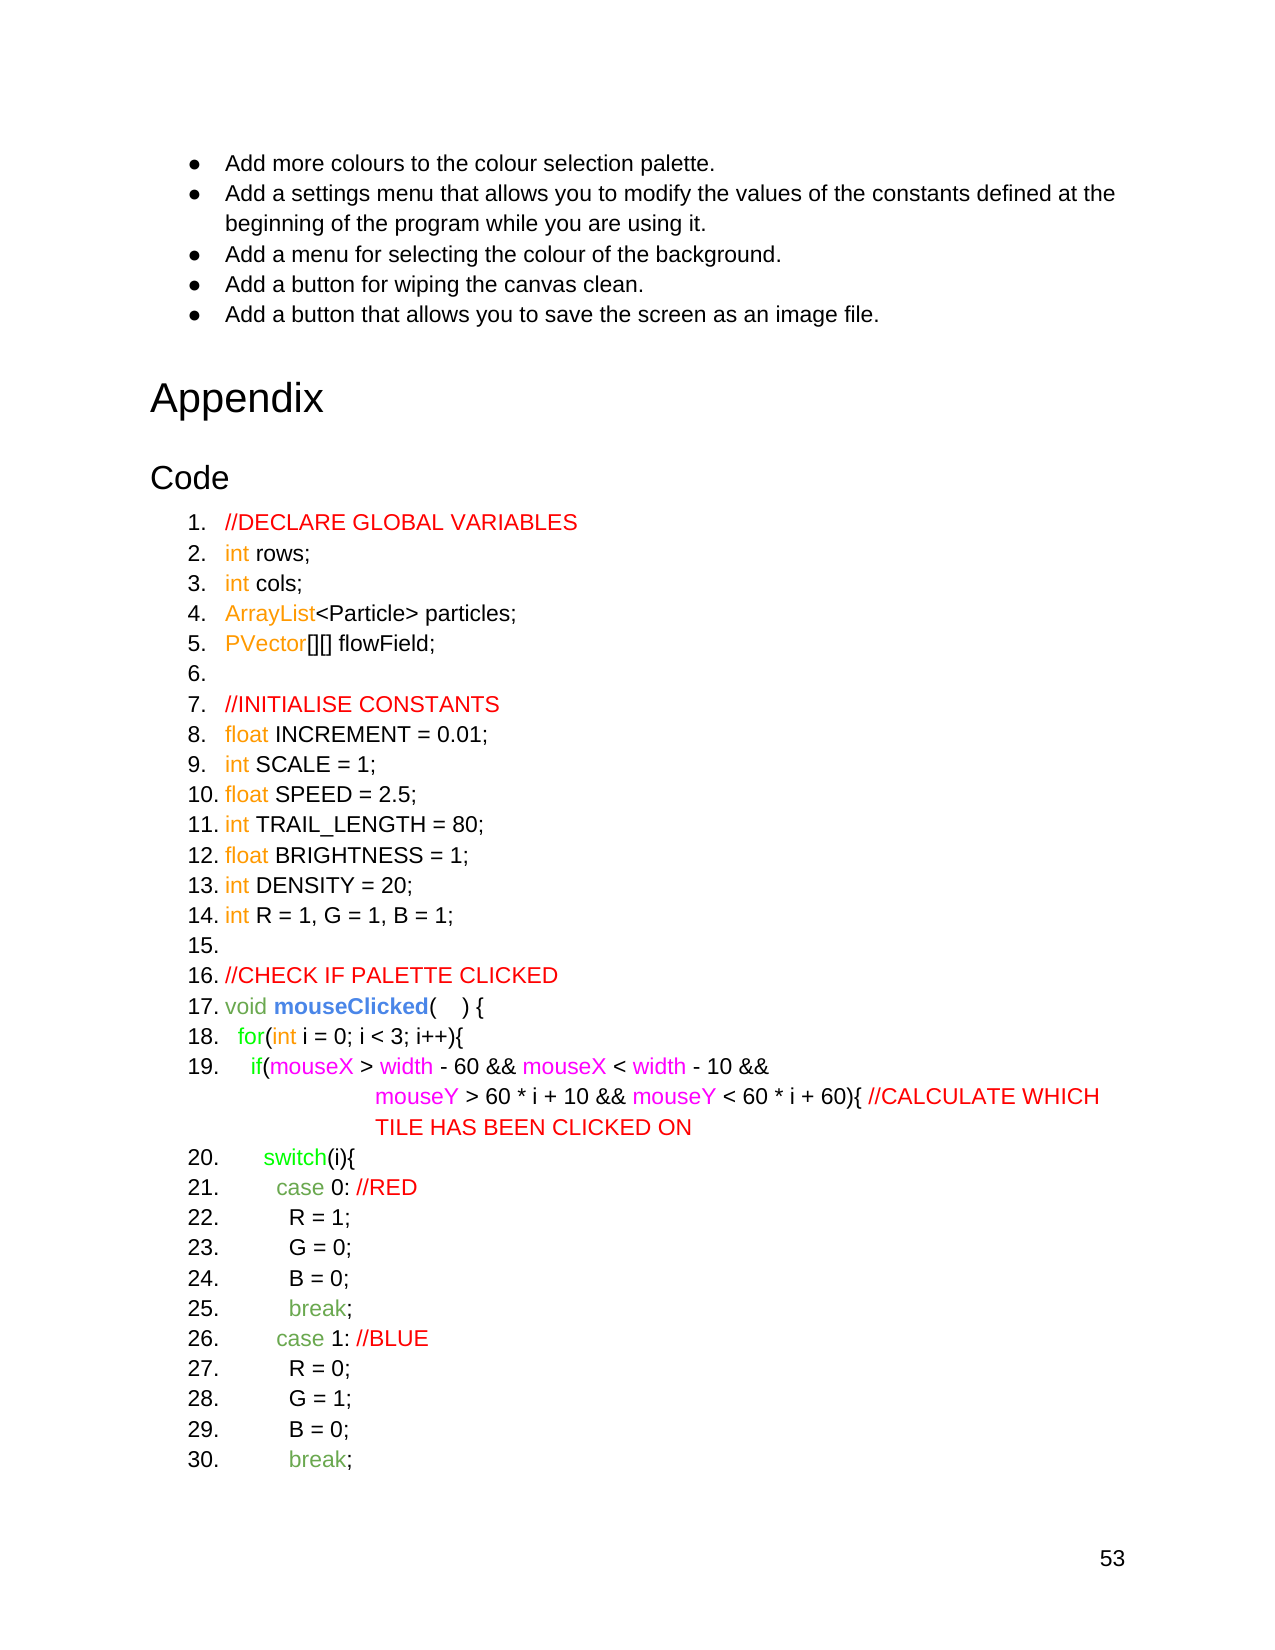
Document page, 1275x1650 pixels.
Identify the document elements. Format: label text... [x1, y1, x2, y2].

list case 0: //RED [187, 1174, 1125, 1200]
list Add a menu for selecting the colour of the background. [187, 241, 1125, 267]
list switch(i){ [187, 1144, 1125, 1170]
list Add a button that allows you to save the screen as an image file. [187, 301, 1125, 327]
list for(int i = 0; i < 3; i++){ [187, 1023, 1125, 1049]
list int SCALE = 1; [187, 751, 1125, 777]
list PVector[][] flowField; [187, 630, 1125, 656]
list Add more colours to the colour selection palette. [187, 150, 1125, 176]
list //CHECK IF PALETTE CLICKED [187, 962, 1125, 989]
list G = 1; [187, 1385, 1125, 1412]
list case 1: //BLUE [187, 1325, 1125, 1351]
list G = 0; [187, 1234, 1125, 1261]
list void mouseClicked( ) { [187, 993, 1125, 1019]
list if(mouseX > width - 60 && mouseX < width - 10 && [187, 1053, 1125, 1079]
list int R = 1, G = 1, B = 1; [187, 902, 1125, 928]
list int rows; [187, 539, 1125, 566]
list //DECLARE GLOBAL VARIABLES [187, 509, 1125, 536]
list int TRAIL_LENGTH = 80; [187, 811, 1125, 838]
list float SPEED = 2.5; [187, 781, 1125, 807]
list ArrayList<Particle> particles; [187, 600, 1125, 626]
list float BRIGHTNESS = 1; [187, 842, 1125, 868]
list break; [187, 1446, 1125, 1472]
list break; [187, 1295, 1125, 1321]
list R = 1; [187, 1204, 1125, 1230]
list //INITIALISE CONSTANTS [187, 691, 1125, 717]
subtitle Appendix [150, 373, 1125, 421]
list B = 0; [187, 1264, 1125, 1291]
text mouseY > 60 * i + 10 && mouseY < 60 * i + 60){ //CALCULATE WHICH TILE HAS BEEN CLICKED ON [375, 1083, 1125, 1140]
list int cols; [187, 570, 1125, 596]
list float INCREMENT = 0.01; [187, 721, 1125, 747]
list R = 0; [187, 1355, 1125, 1381]
list Add a settings menu that allows you to modify the values of the constants defined at the beginning of the program while you are using it. [187, 180, 1125, 237]
subtitle Code [150, 458, 1125, 497]
list int DENSITY = 20; [187, 872, 1125, 898]
list B = 0; [187, 1416, 1125, 1442]
list Add a button for wiping the canvas clean. [187, 271, 1125, 297]
